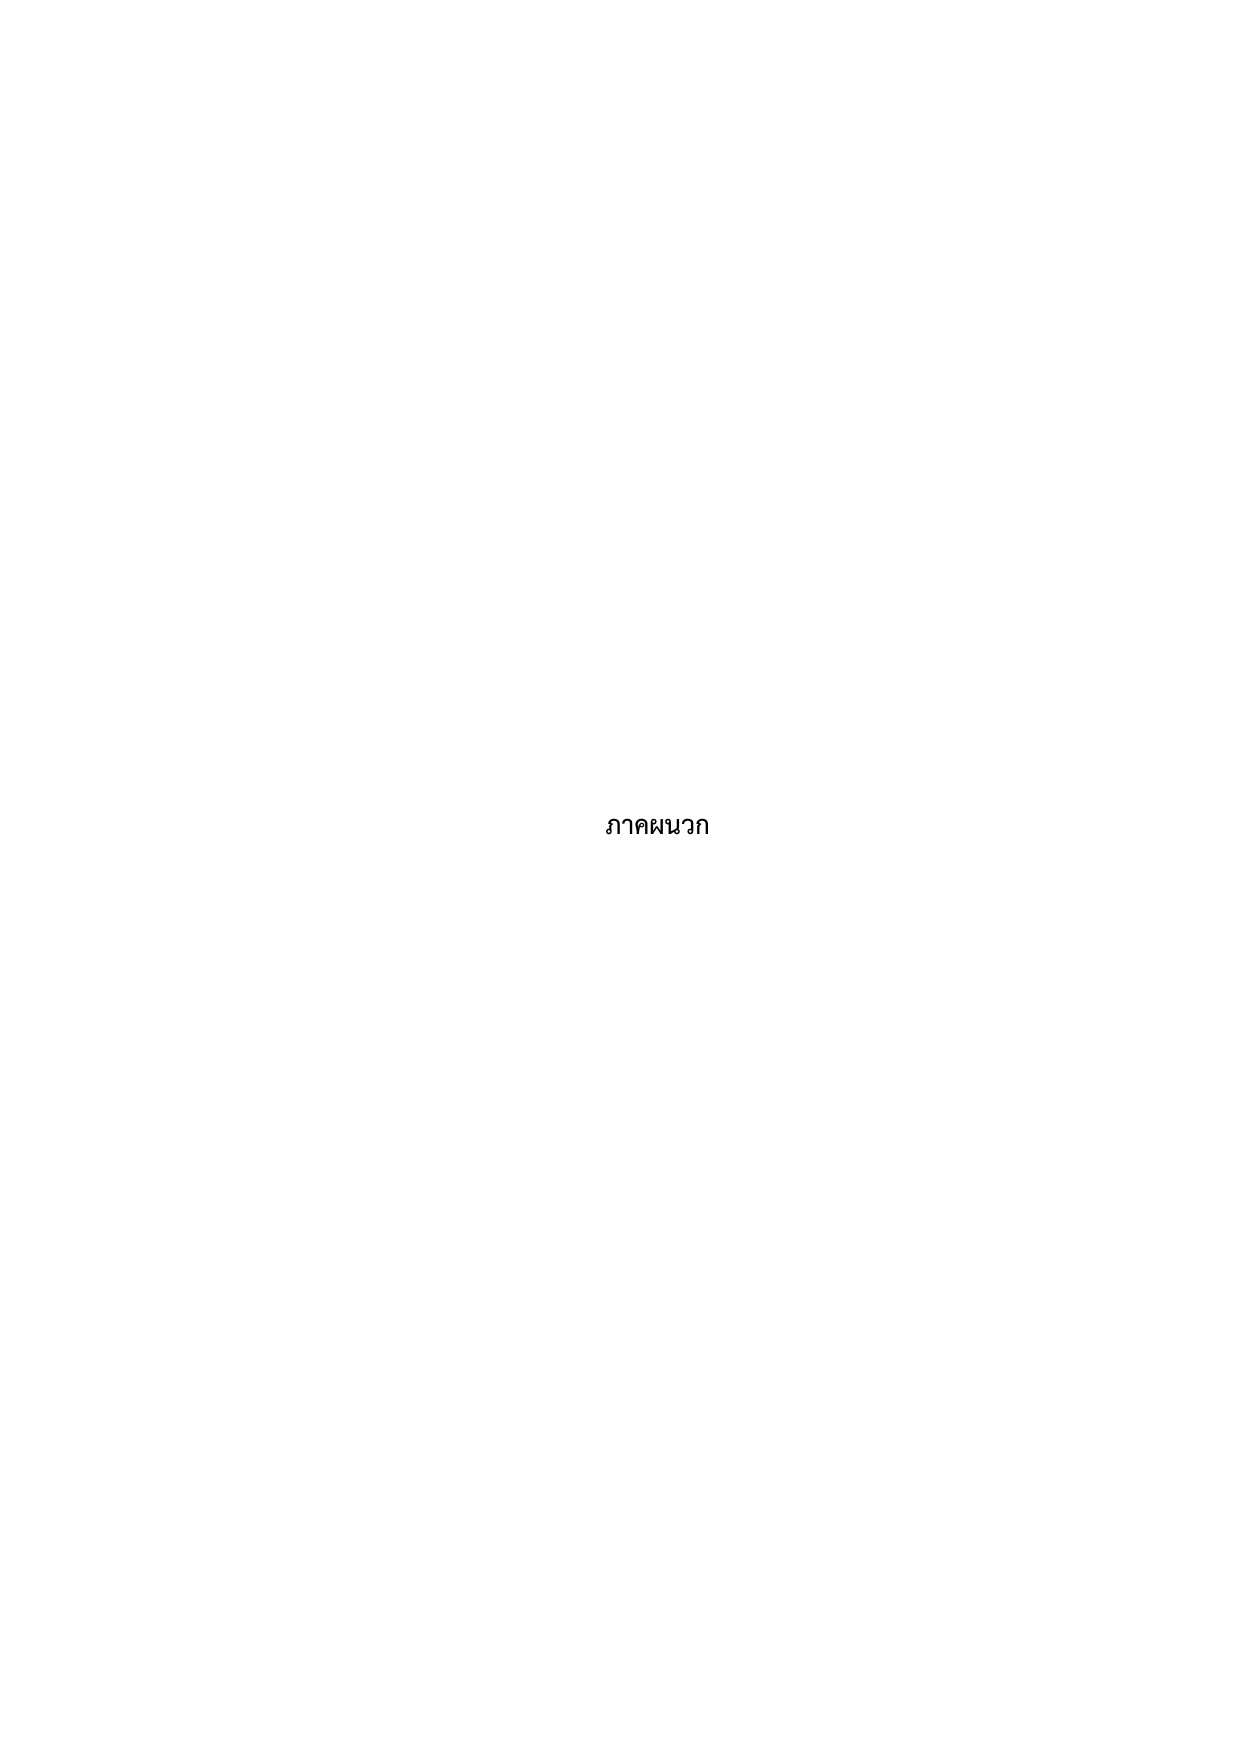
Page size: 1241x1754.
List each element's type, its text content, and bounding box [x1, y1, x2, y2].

list ภาคผนวก [225, 802, 1090, 852]
